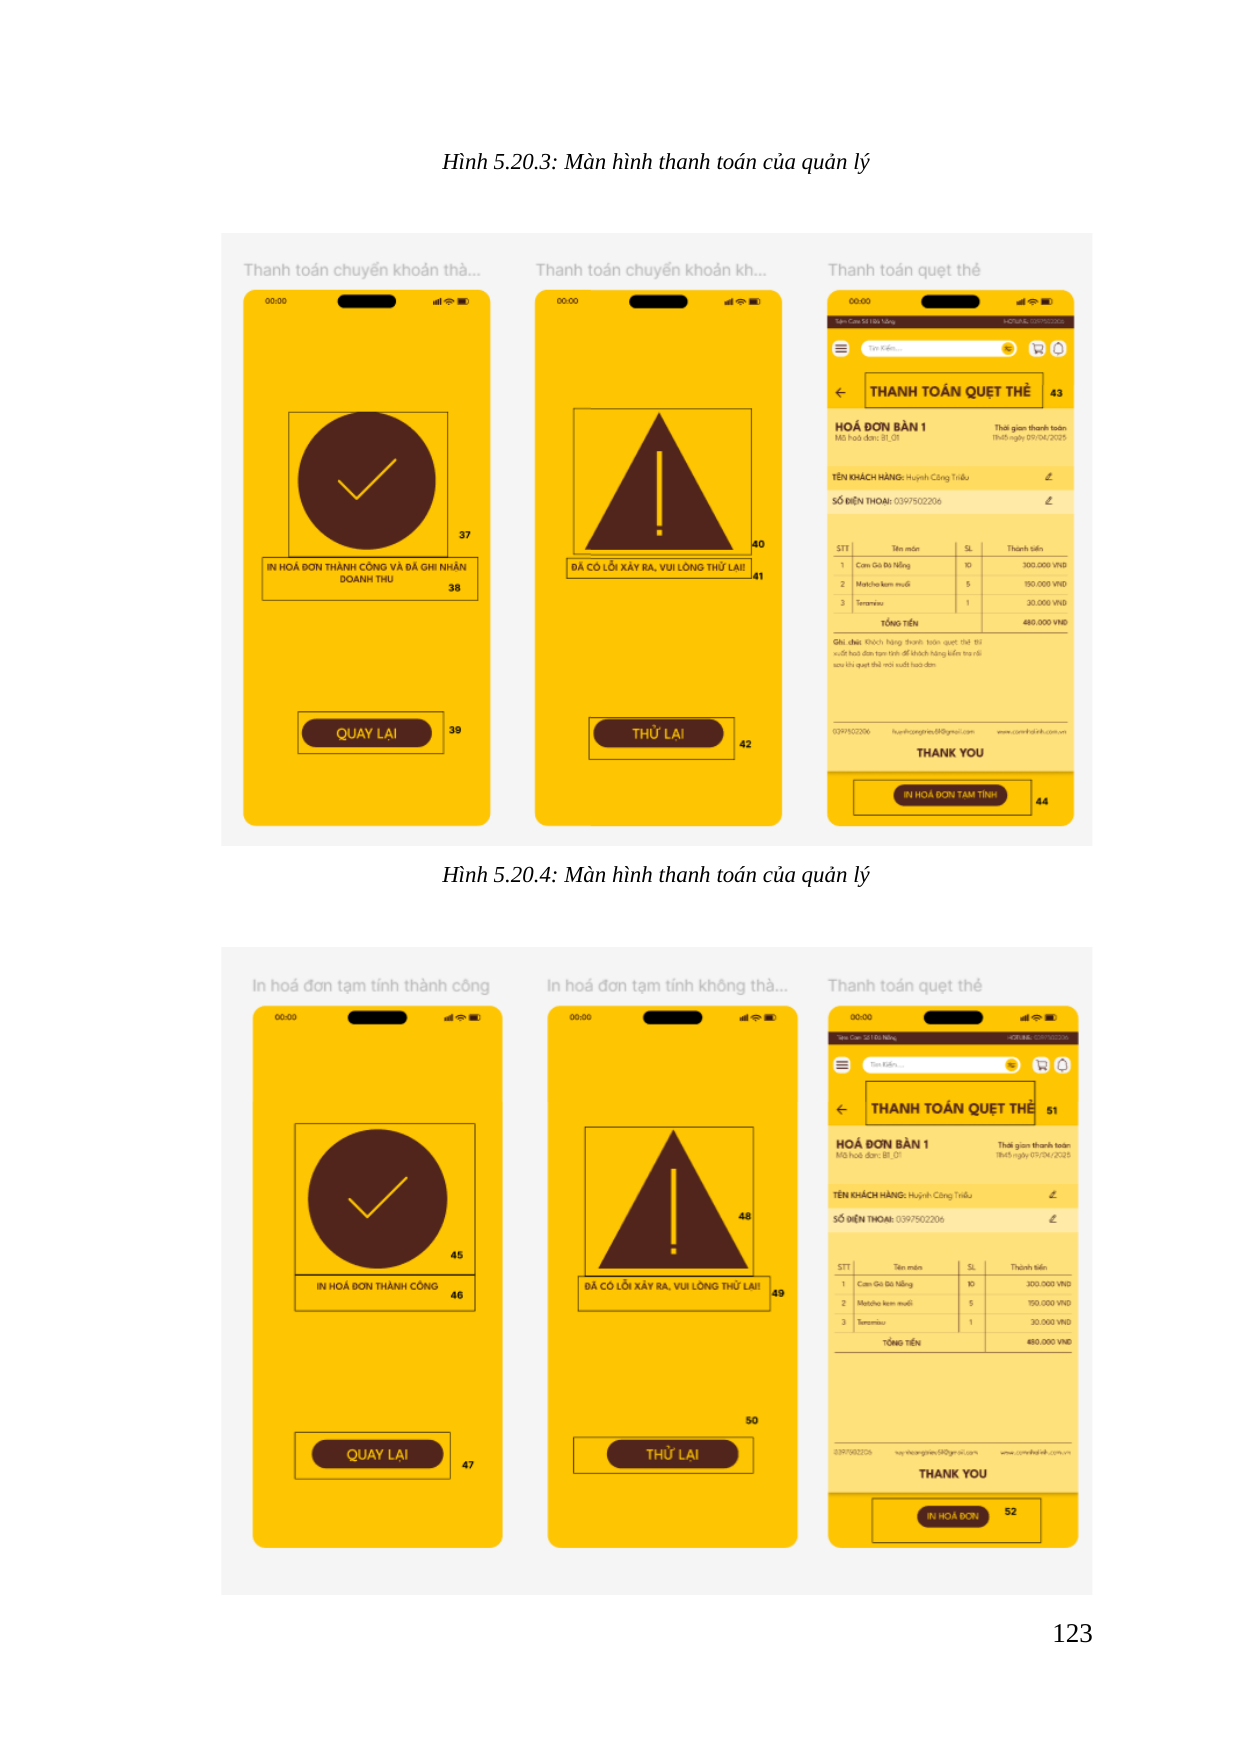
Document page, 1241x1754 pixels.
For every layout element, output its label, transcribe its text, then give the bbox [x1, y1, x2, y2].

picture [221, 947, 1093, 1595]
picture [221, 233, 1093, 846]
text Hình 5.20.3: Màn hình thanh toán của quản lý [221, 148, 1092, 174]
text Hình 5.20.4: Màn hình thanh toán của quản lý [221, 861, 1092, 888]
